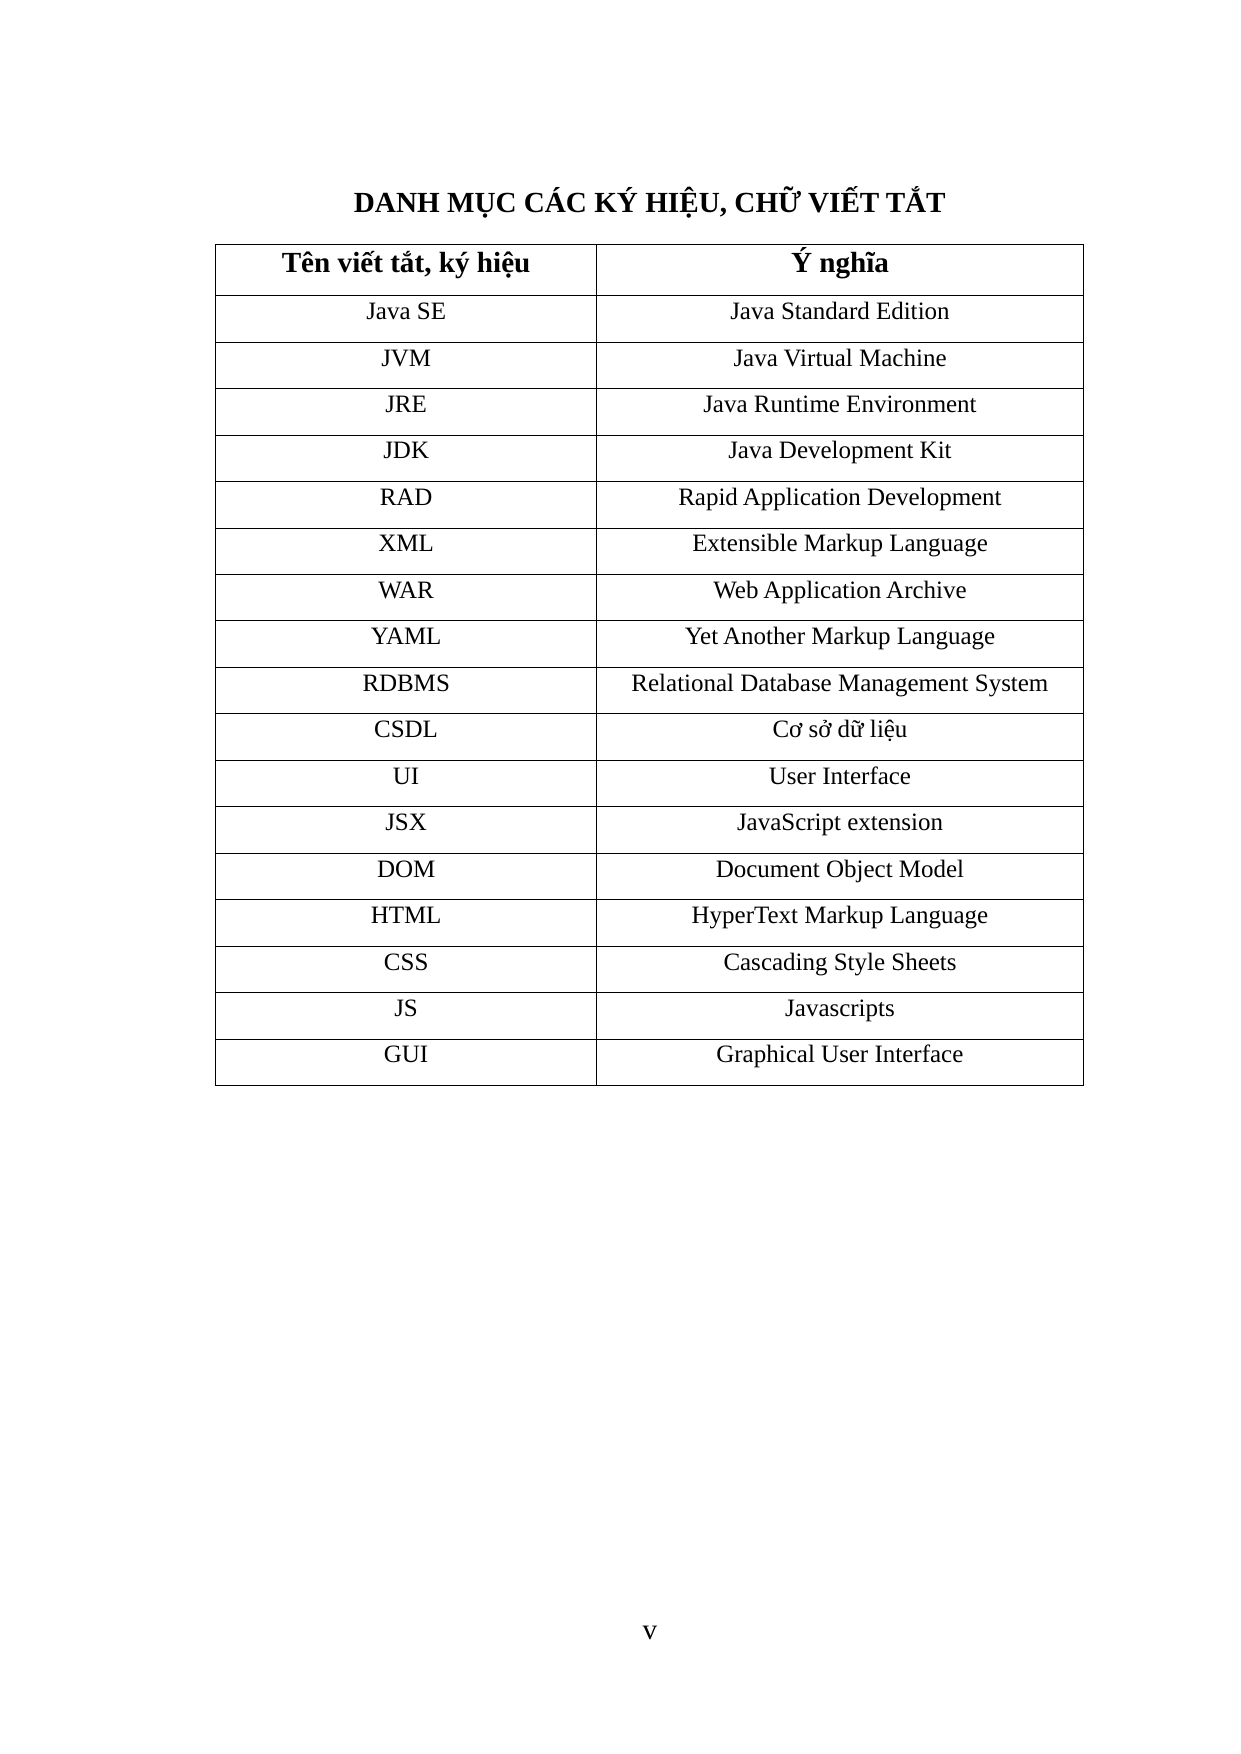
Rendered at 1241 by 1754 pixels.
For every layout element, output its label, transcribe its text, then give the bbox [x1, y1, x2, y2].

table_cell Extensible Markup Language [597, 529, 1083, 574]
table_cell JS [216, 993, 596, 1038]
table_cell XML [216, 529, 596, 574]
table_cell JVM [216, 343, 596, 388]
table_cell Java SE [216, 296, 596, 342]
table_cell User Interface [597, 761, 1083, 806]
table_cell RAD [216, 482, 596, 527]
table_cell Web Application Archive [597, 575, 1083, 620]
table_cell Java Standard Edition [597, 296, 1083, 342]
table_cell Javascripts [597, 993, 1083, 1038]
table_cell HTML [216, 900, 596, 946]
table_cell HyperText Markup Language [597, 900, 1083, 946]
table_cell UI [216, 761, 596, 806]
table_cell JavaScript extension [597, 807, 1083, 853]
table_cell Document Object Model [597, 854, 1083, 899]
table_cell Java Virtual Machine [597, 343, 1083, 388]
table_cell Java Development Kit [597, 436, 1083, 481]
table_cell WAR [216, 575, 596, 620]
table_cell YAML [216, 621, 596, 667]
table_cell Yet Another Markup Language [597, 621, 1083, 667]
table_cell Cascading Style Sheets [597, 947, 1083, 992]
table_cell RDBMS [216, 668, 596, 713]
table_cell Java Runtime Environment [597, 389, 1083, 434]
subtitle DANH MỤC CÁC KÝ HIỆU, CHỮ VIẾT TẮT [207, 185, 1092, 219]
table_cell Relational Database Management System [597, 668, 1083, 713]
table_cell CSDL [216, 714, 596, 760]
table_cell JRE [216, 389, 596, 434]
table_header Tên viết tắt, ký hiệu [216, 245, 596, 295]
table_cell DOM [216, 854, 596, 899]
table_cell Rapid Application Development [597, 482, 1083, 527]
table_cell Cơ sở dữ liệu [597, 714, 1083, 760]
table_cell Graphical User Interface [597, 1040, 1083, 1085]
table_cell CSS [216, 947, 596, 992]
table_header Ý nghĩa [597, 245, 1083, 295]
table_cell GUI [216, 1040, 596, 1085]
table_cell JDK [216, 436, 596, 481]
table_cell JSX [216, 807, 596, 853]
